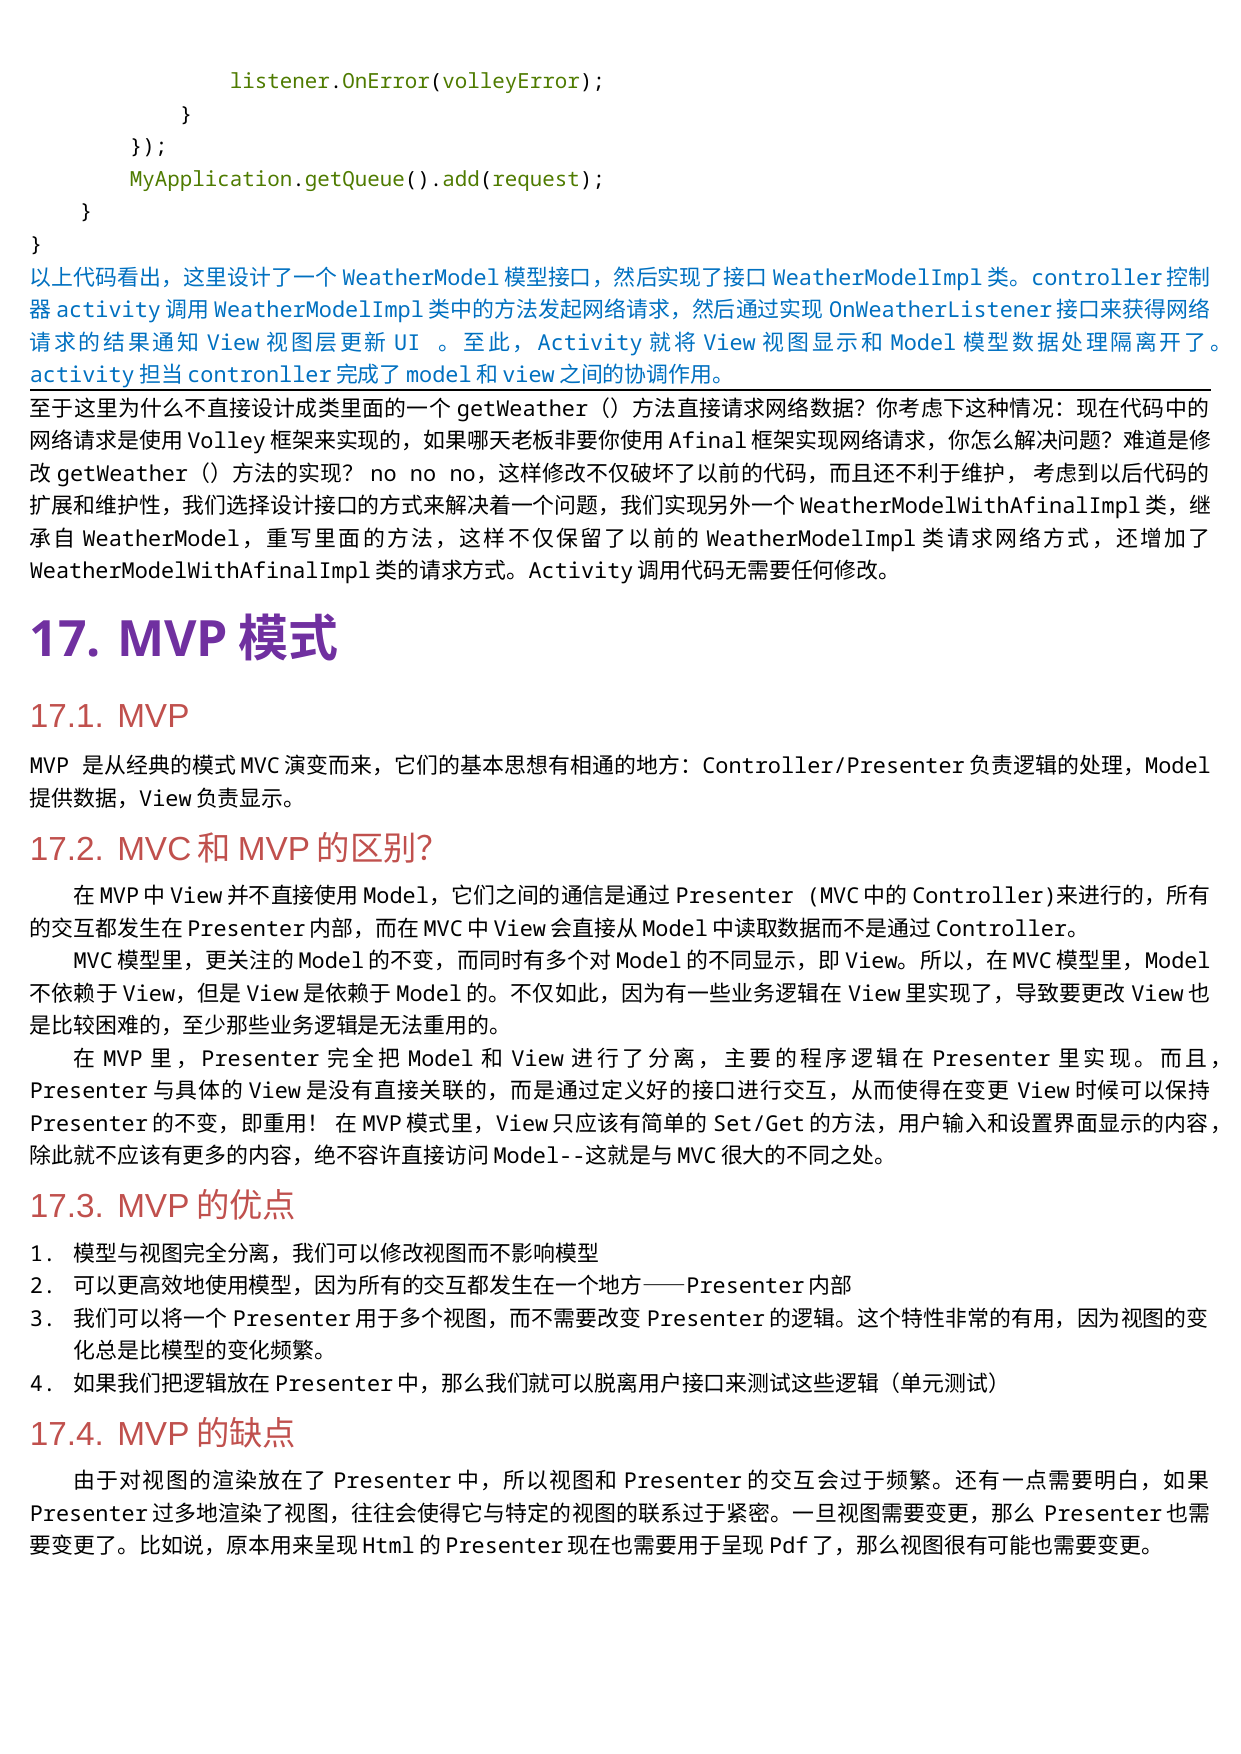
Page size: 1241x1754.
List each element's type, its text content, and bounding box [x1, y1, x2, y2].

list 可以更高效地使用模型，因为所有的交互都发生在一个地方——Presenter内部 [29, 1268, 1211, 1301]
list MVC模型里，更关注的Model的不变，而同时有多个对Model的不同显示，即View。所以，在MVC模型里，Model不依赖于View，但是View是依赖于Model的。不仅如此，因为有一些业务逻辑在View里实现了，导致要更改View也是比较困难的，至少那些业务逻辑是无法重用的。 [29, 943, 1211, 1041]
text MyApplication.getQueue().add(request); [29, 162, 1211, 194]
list 如果我们把逻辑放在Presenter中，那么我们就可以脱离用户接口来测试这些逻辑（单元测试） [29, 1366, 1211, 1398]
subtitle MVC和MVP的区别？ [29, 813, 1211, 878]
text } [29, 227, 1211, 259]
list 由于对视图的渲染放在了Presenter中，所以视图和Presenter的交互会过于频繁。还有一点需要明白，如果Presenter过多地渲染了视图，往往会使得它与特定的视图的联系过于紧密。一旦视图需要变更，那么Presenter也需要变更了。比如说，原本用来呈现Html的Presenter现在也需要用于呈现Pdf了，那么视图很有可能也需要变更。 [29, 1463, 1211, 1561]
list 在MVP里，Presenter完全把Model和View进行了分离，主要的程序逻辑在Presenter里实现。而且，Presenter与具体的View是没有直接关联的，而是通过定义好的接口进行交互，从而使得在变更View时候可以保持Presenter的不变，即重用！ 在MVP模式里，View只应该有简单的Set/Get的方法，用户输入和设置界面显示的内容，除此就不应该有更多的内容，绝不容许直接访问Model--这就是与MVC很大的不同之处。 [29, 1041, 1211, 1171]
list 至于这里为什么不直接设计成类里面的一个getWeather（）方法直接请求网络数据？你考虑下这种情况：现在代码中的网络请求是使用Volley框架来实现的，如果哪天老板非要你使用Afinal框架实现网络请求，你怎么解决问题？难道是修改 getWeather（）方法的实现？ no no no，这样修改不仅破坏了以前的代码，而且还不利于维护， 考虑到以后代码的扩展和维护性，我们选择设计接口的方式来解决着一个问题，我们实现另外一个WeatherModelWithAfinalImpl类，继承自WeatherModel，重写里面的方法，这样不仅保留了以前的WeatherModelImpl类请求网络方式，还增加了WeatherModelWithAfinalImpl类的请求方式。Activity调用代码无需要任何修改。 [29, 391, 1211, 586]
text } [29, 97, 1211, 129]
text 以上代码看出，这里设计了一个WeatherModel模型接口，然后实现了接口WeatherModelImpl类。controller控制器activity调用WeatherModelImpl类中的方法发起网络请求，然后通过实现OnWeatherListener接口来获得网络请求的结果通知View视图层更新UI 。至此，Activity就将View视图显示和Model模型数据处理隔离开了。activity担当contronller完成了model和view之间的协调作用。 [29, 259, 1211, 391]
subtitle MVP模式 [29, 586, 1211, 683]
text } [29, 194, 1211, 227]
subtitle MVP的缺点 [29, 1398, 1211, 1463]
subtitle MVP的优点 [29, 1171, 1211, 1236]
list 在MVP中View并不直接使用Model，它们之间的通信是通过Presenter (MVC中的Controller)来进行的，所有的交互都发生在Presenter内部，而在MVC中View会直接从Model中读取数据而不是通过 Controller。 [29, 878, 1211, 943]
list MVP 是从经典的模式MVC演变而来，它们的基本思想有相通的地方：Controller/Presenter负责逻辑的处理，Model提供数据，View负责显示。 [29, 748, 1211, 813]
list 我们可以将一个Presenter用于多个视图，而不需要改变Presenter的逻辑。这个特性非常的有用，因为视图的变化总是比模型的变化频繁。 [29, 1301, 1211, 1366]
list 模型与视图完全分离，我们可以修改视图而不影响模型 [29, 1236, 1211, 1268]
text listener.OnError(volleyError); [29, 64, 1211, 97]
subtitle MVP [29, 683, 1211, 748]
text }); [29, 129, 1211, 162]
